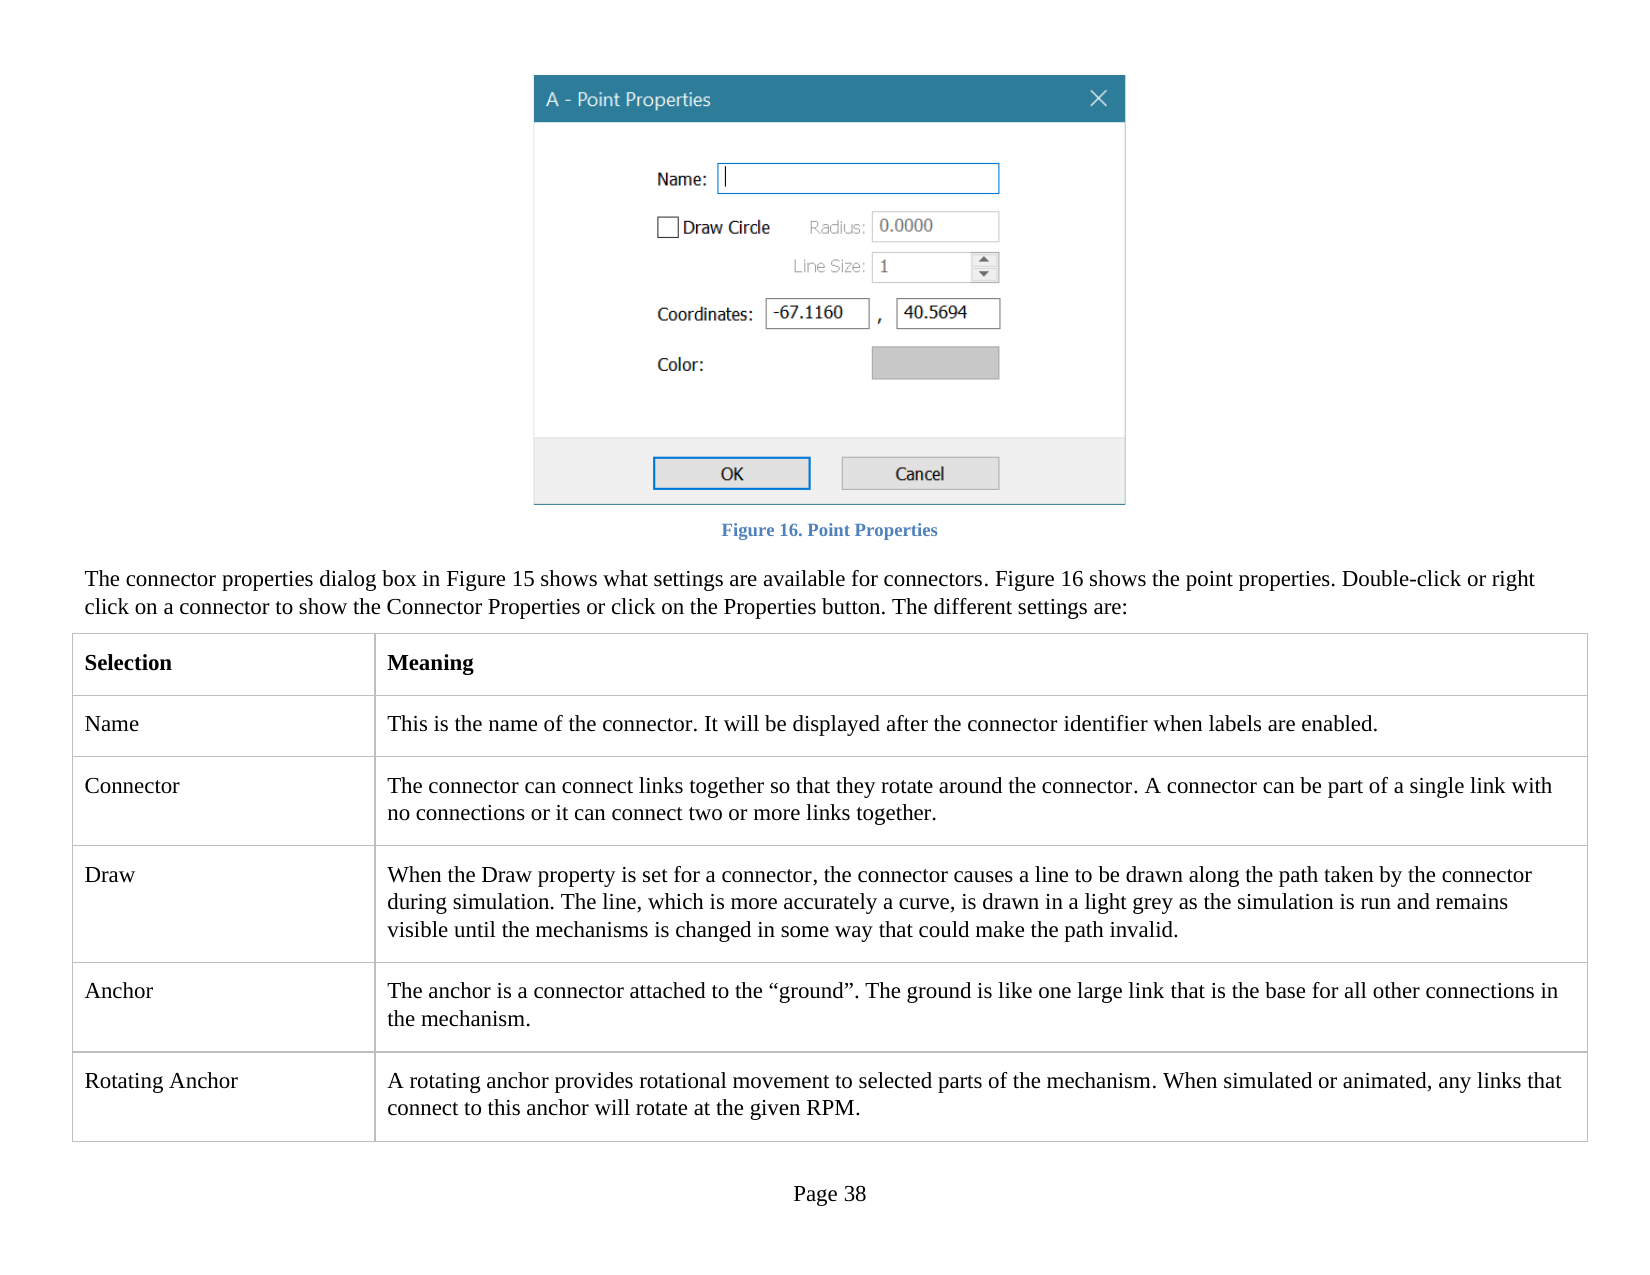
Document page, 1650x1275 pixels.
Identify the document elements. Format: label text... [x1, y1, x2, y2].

text Figure 16. Point Properties [84, 519, 1575, 540]
table_cell This is the name of the connector. It will be displayed after the connector identifier when labels are enabled. [376, 696, 1587, 756]
table_cell Connector [73, 757, 374, 845]
table_header Meaning [376, 634, 1587, 695]
table_cell Name [73, 696, 374, 756]
table_cell Draw [73, 846, 374, 962]
picture [533, 75, 1126, 505]
text The connector properties dialog box in Figure 15 shows what settings are available for connectors. Figure 16 shows the point properties. Double-click or right click on a connector to show the Connector Properties or click on the Properties button. The different settings are: [84, 565, 1575, 619]
table_cell When the Draw property is set for a connector, the connector causes a line to be drawn along the path taken by the connector during simulation. The line, which is more accurately a curve, is drawn in a light grey as the simulation is run and remains visible until the mechanisms is changed in some way that could make the path invalid. [376, 846, 1587, 962]
table_cell Anchor [73, 963, 374, 1051]
table_cell A rotating anchor provides rotational movement to selected parts of the mechanism. When simulated or animated, any links that connect to this anchor will rotate at the given RPM. [376, 1053, 1587, 1141]
table_cell Rotating Anchor [73, 1053, 374, 1141]
table_cell The connector can connect links together so that they rotate around the connector. A connector can be part of a single link with no connections or it can connect two or more links together. [376, 757, 1587, 845]
table_header Selection [73, 634, 374, 695]
table_cell The anchor is a connector attached to the “ground”. The ground is like one large link that is the base for all other connections in the mechanism. [376, 963, 1587, 1051]
